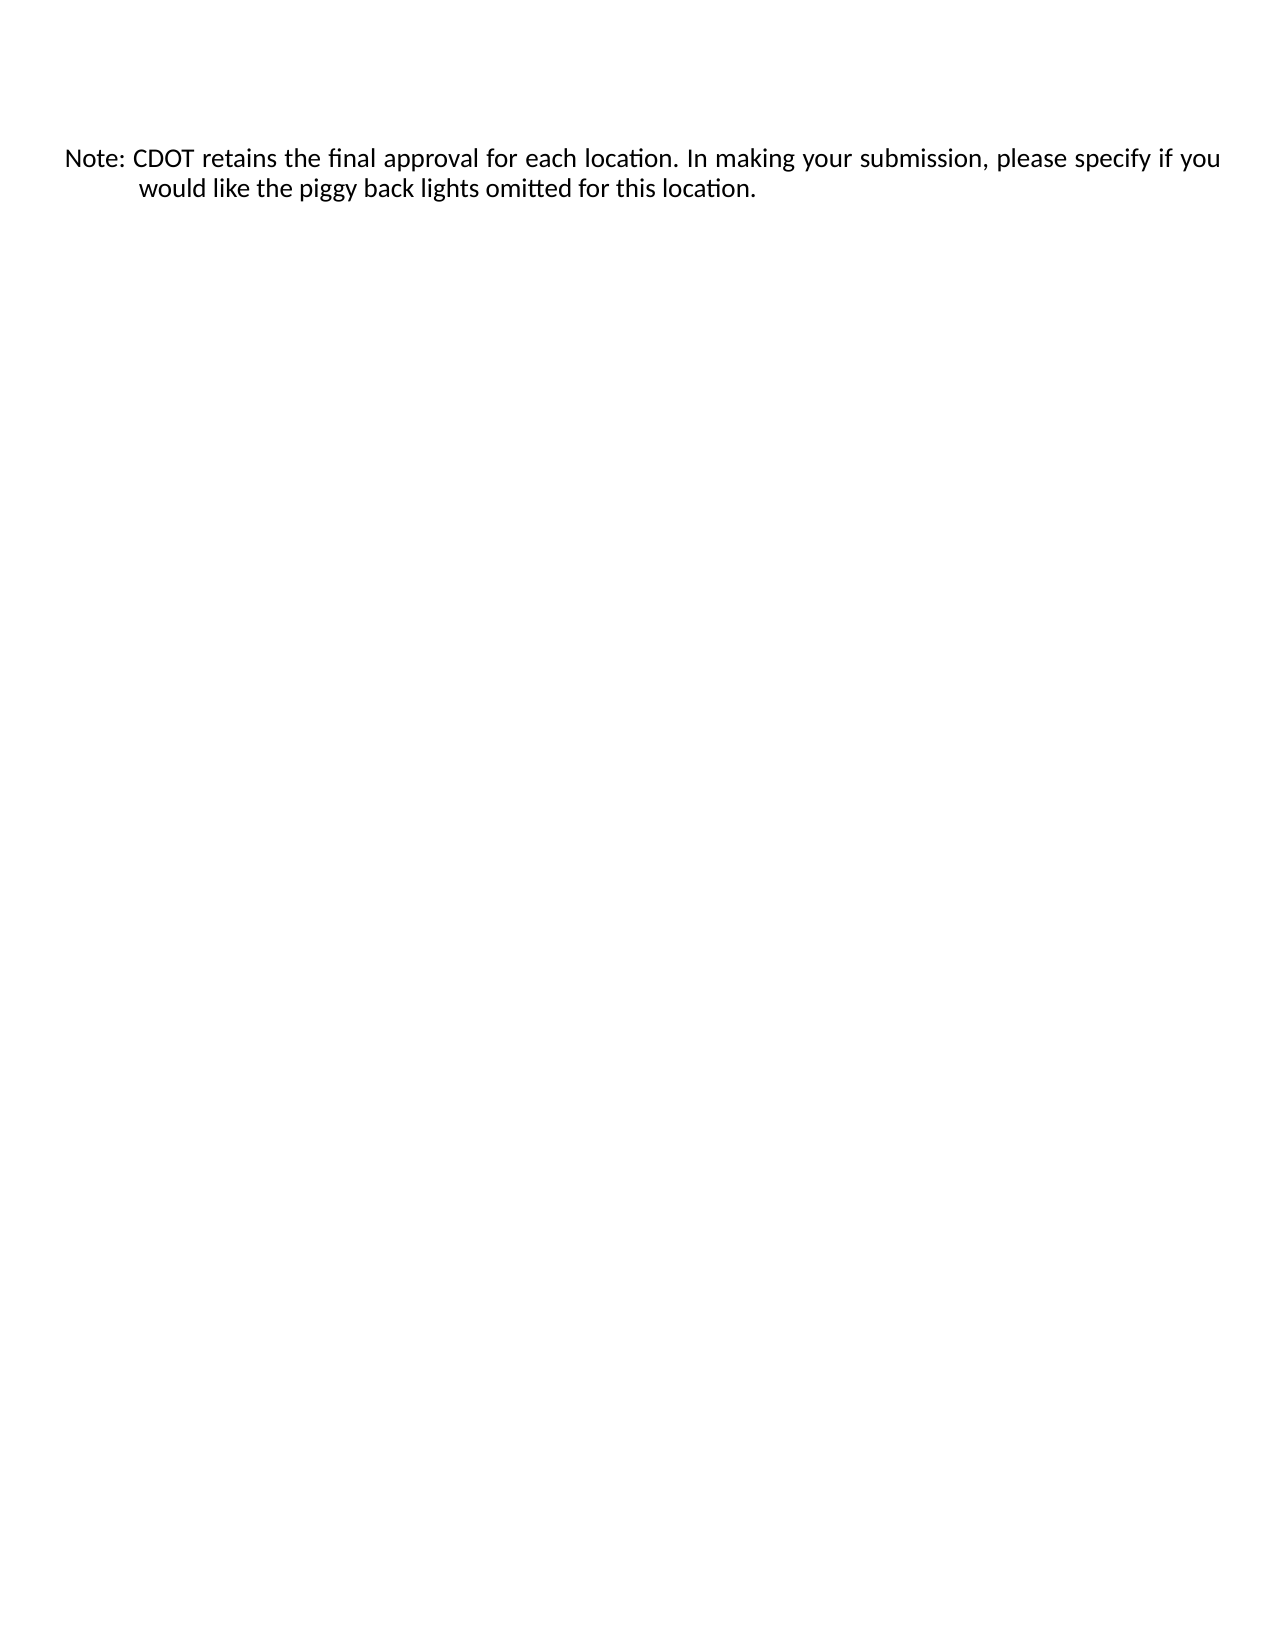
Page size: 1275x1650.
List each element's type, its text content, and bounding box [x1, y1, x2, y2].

text Note: CDOT retains the final approval for each location. In making your submission, please specify if you would like the piggy back lights omitted for this location. [64, 143, 1222, 204]
